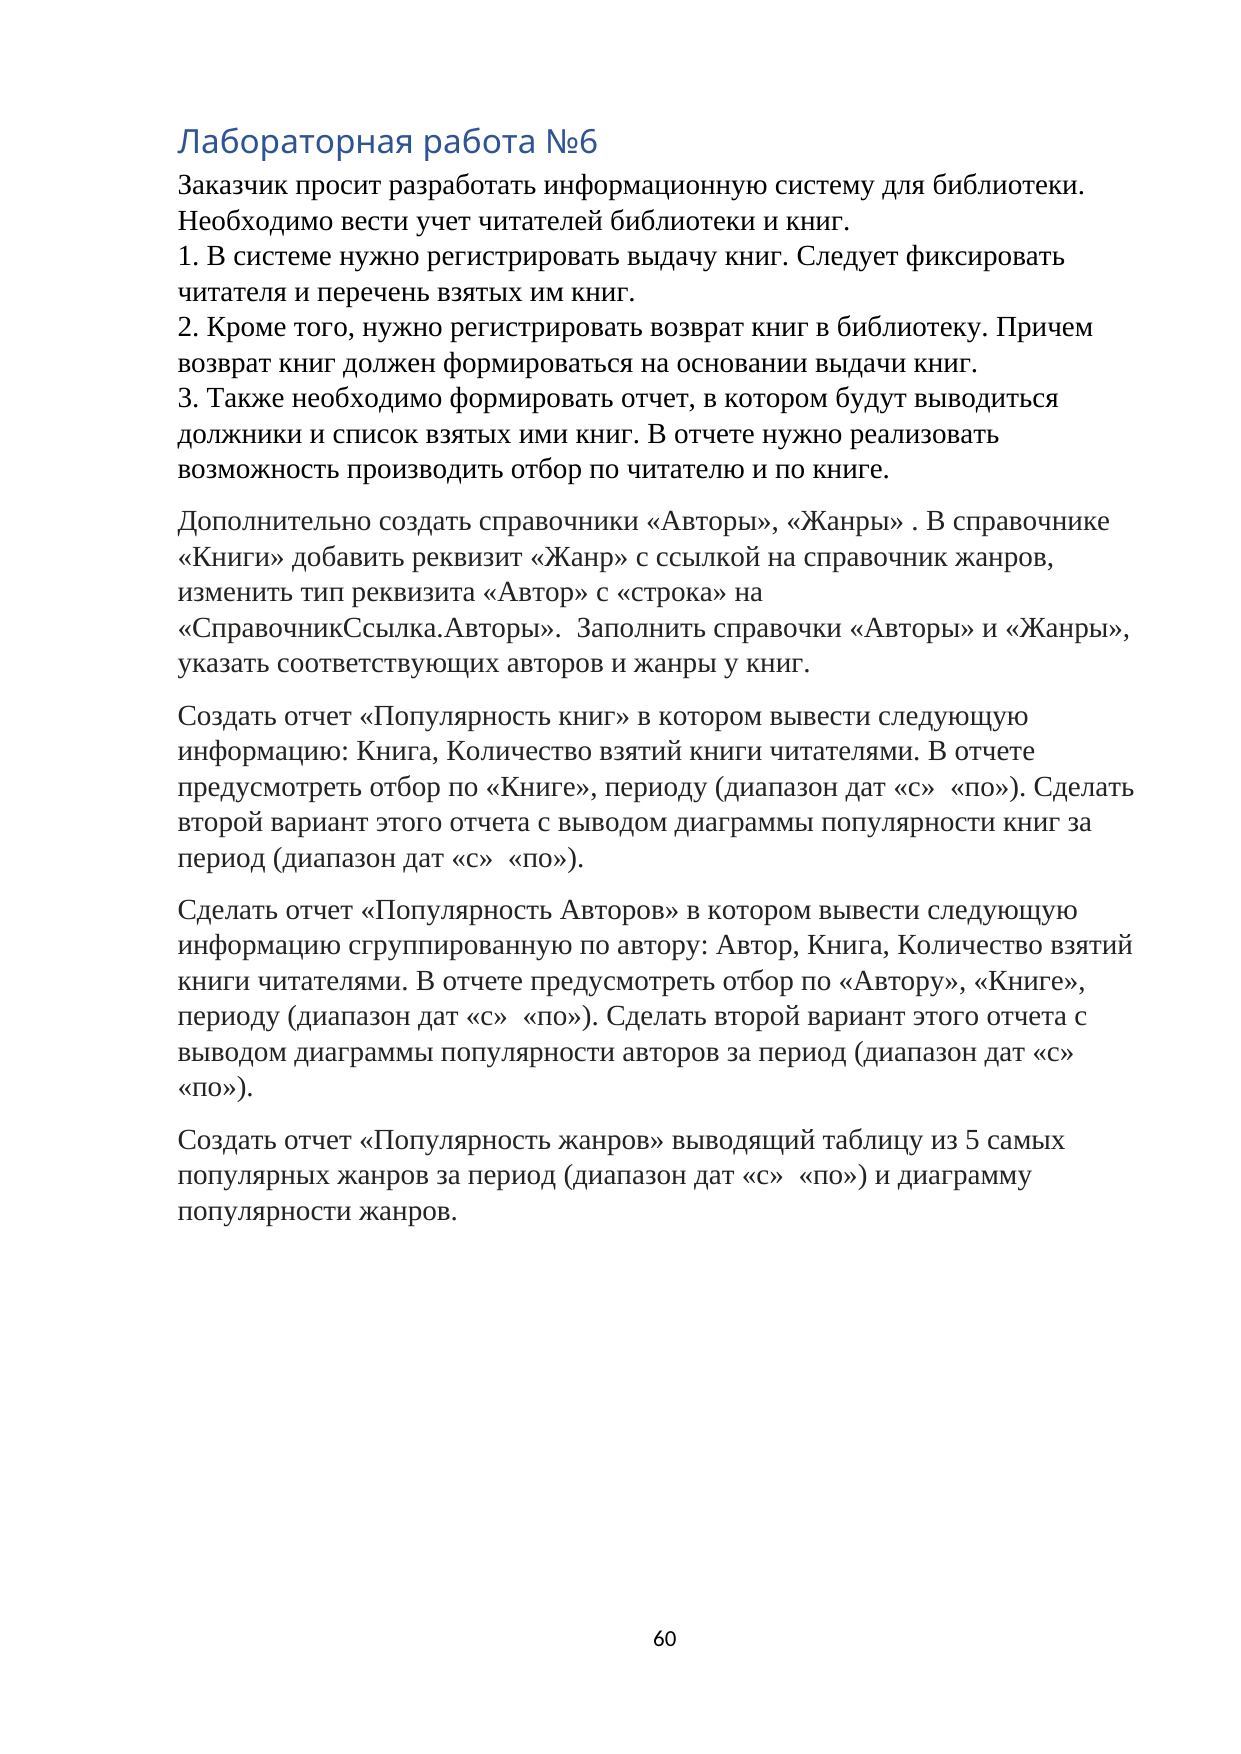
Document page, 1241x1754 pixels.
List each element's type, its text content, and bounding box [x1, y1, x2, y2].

text Создать отчет «Популярность жанров» выводящий таблицу из 5 самых популярных жанров за период (диапазон дат «с» «по») и диаграмму популярности жанров. [177, 1122, 1152, 1226]
subtitle Лабораторная работа №6 [177, 118, 1152, 163]
text Дополнительно создать справочники «Авторы», «Жанры» . В справочнике «Книги» добавить реквизит «Жанр» с ссылкой на справочник жанров, изменить тип реквизита «Автор» с «строка» на «СправочникСсылка.Авторы». Заполнить справочки «Авторы» и «Жанры», указать соответствующих авторов и жанры у книг. [177, 503, 1152, 679]
text Создать отчет «Популярность книг» в котором вывести следующую информацию: Книга, Количество взятий книги читателями. В отчете предусмотреть отбор по «Книге», периоду (диапазон дат «с» «по»). Сделать второй вариант этого отчета с выводом диаграммы популярности книг за период (диапазон дат «с» «по»). [177, 698, 1152, 873]
text Заказчик просит разработать информационную систему для библиотеки. Необходимо вести учет читателей библиотеки и книг. 1. В системе нужно регистрировать выдачу книг. Следует фиксировать читателя и перечень взятых им книг. 2. Кроме того, нужно регистрировать возврат книг в библиотеку. Причем возврат книг должен формироваться на основании выдачи книг. 3. Также необходимо формировать отчет, в котором будут выводиться должники и список взятых ими книг. В отчете нужно реализовать возможность производить отбор по читателю и по книге. [177, 167, 1152, 485]
text Сделать отчет «Популярность Авторов» в котором вывести следующую информацию сгруппированную по автору: Автор, Книга, Количество взятий книги читателями. В отчете предусмотреть отбор по «Автору», «Книге», периоду (диапазон дат «с» «по»). Сделать второй вариант этого отчета с выводом диаграммы популярности авторов за период (диапазон дат «с» «по»). [177, 892, 1152, 1103]
